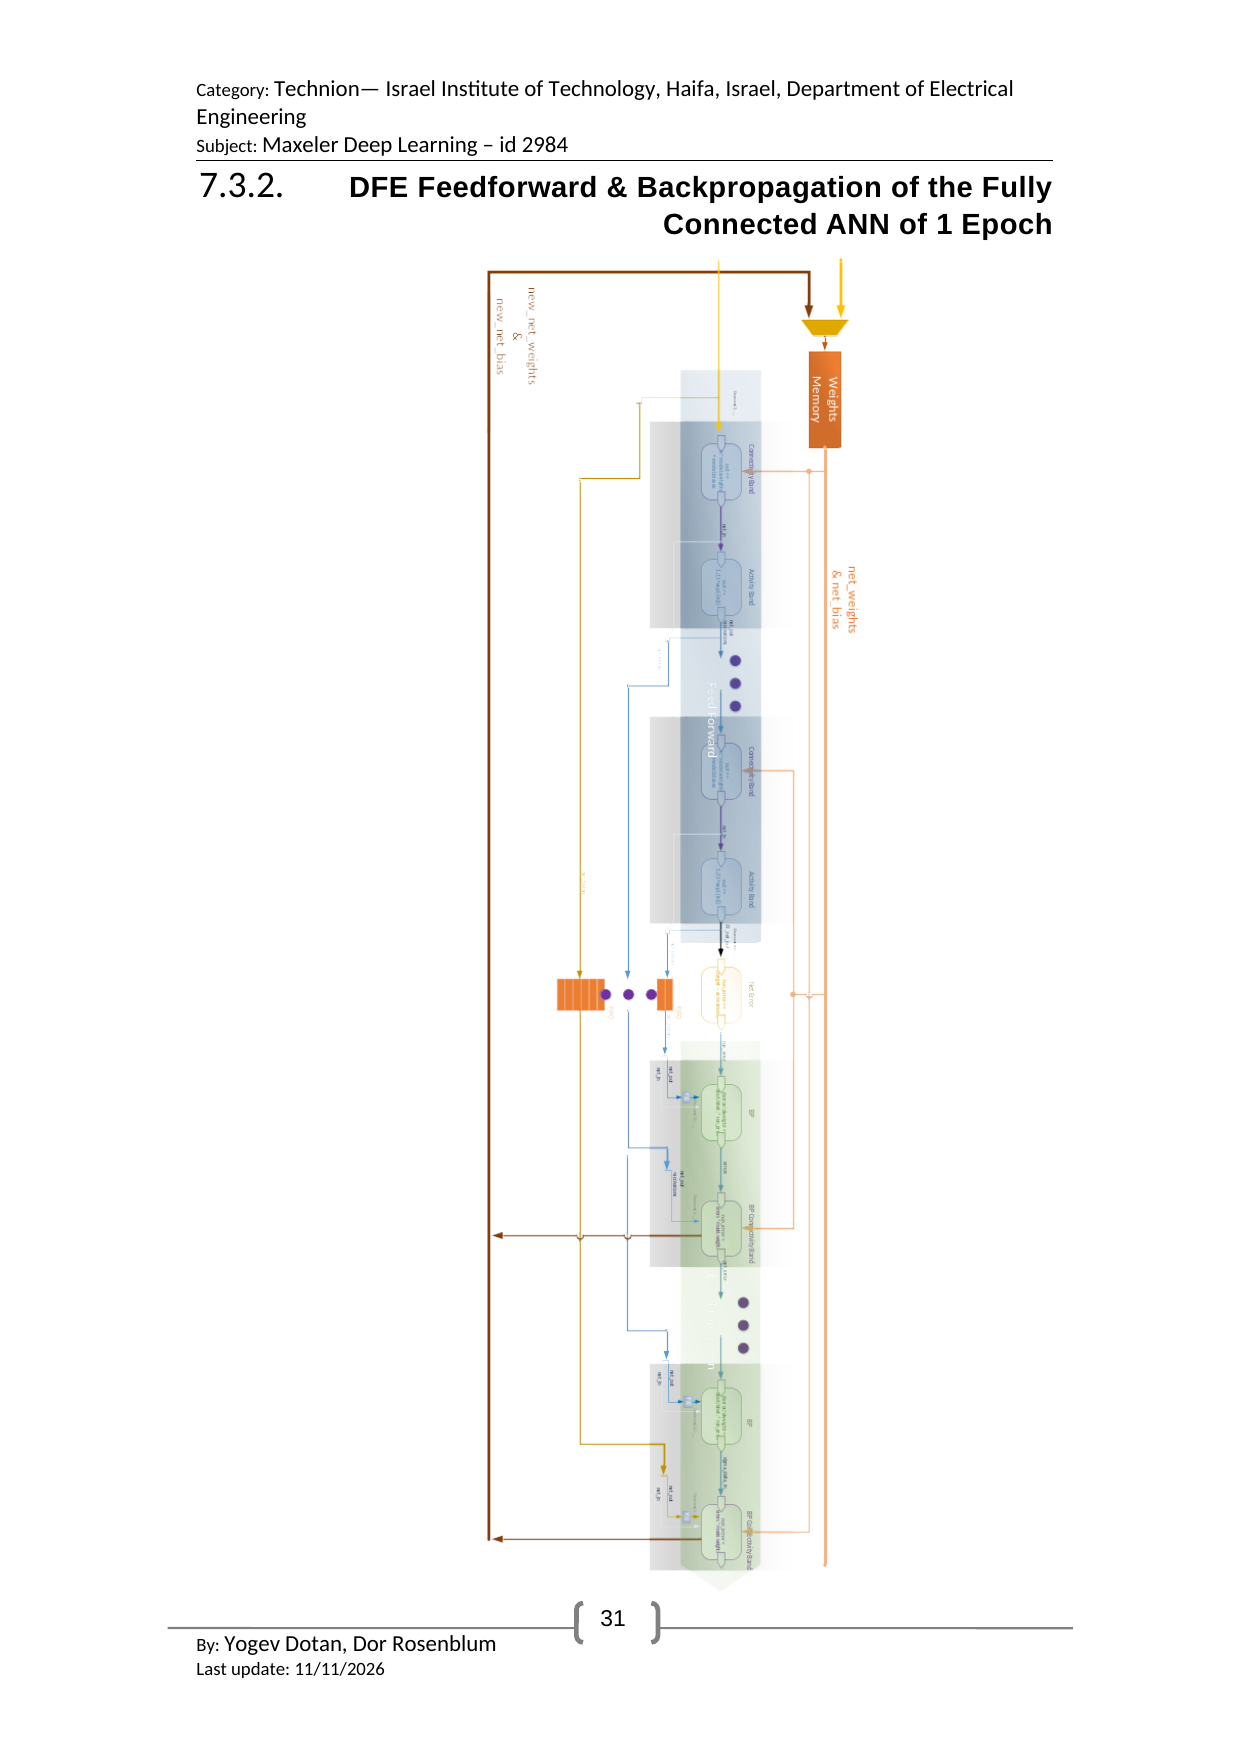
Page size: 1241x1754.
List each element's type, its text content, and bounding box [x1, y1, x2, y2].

subtitle DFE Feedforward & Backpropagation of the Fully Connected ANN of 1 Epoch [187, 161, 1053, 240]
